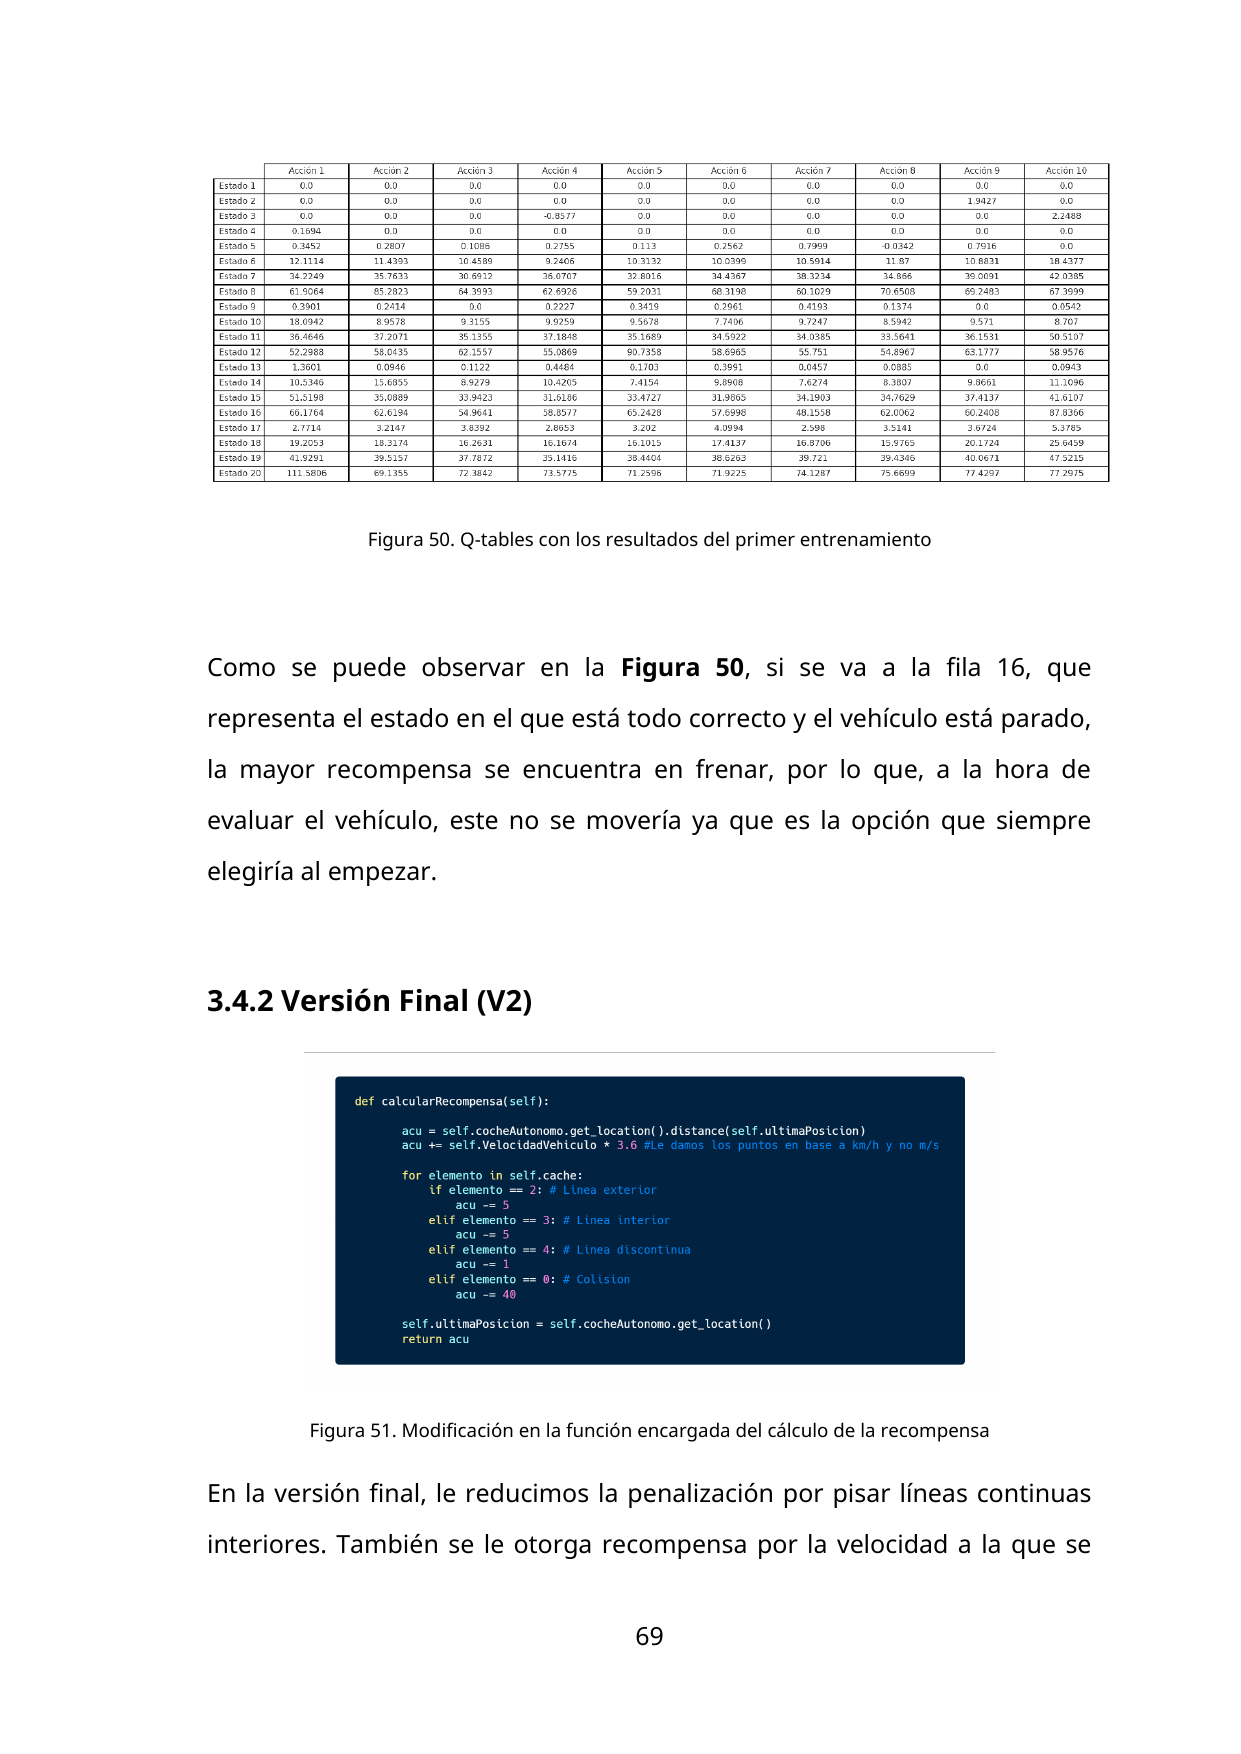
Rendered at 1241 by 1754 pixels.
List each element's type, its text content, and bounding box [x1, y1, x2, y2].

picture [304, 1052, 996, 1388]
picture [206, 148, 1116, 497]
text Como se puede observar en la Figura 50, si se va a la fila 16, que representa el estado en el que está todo correcto y el vehículo está parado, la mayor recompensa se encuentra en frenar, por lo que, a la hora de evaluar el vehículo, este no se movería ya que es la opción que siempre elegiría al empezar. [207, 649, 1092, 887]
text 3.4.2 Versión Final (V2) [207, 980, 1092, 1020]
text Figura 50. Q-tables con los resultados del primer entrenamiento [207, 527, 1092, 552]
text Figura 51. Modificación en la función encargada del cálculo de la recompensa [207, 1417, 1092, 1443]
